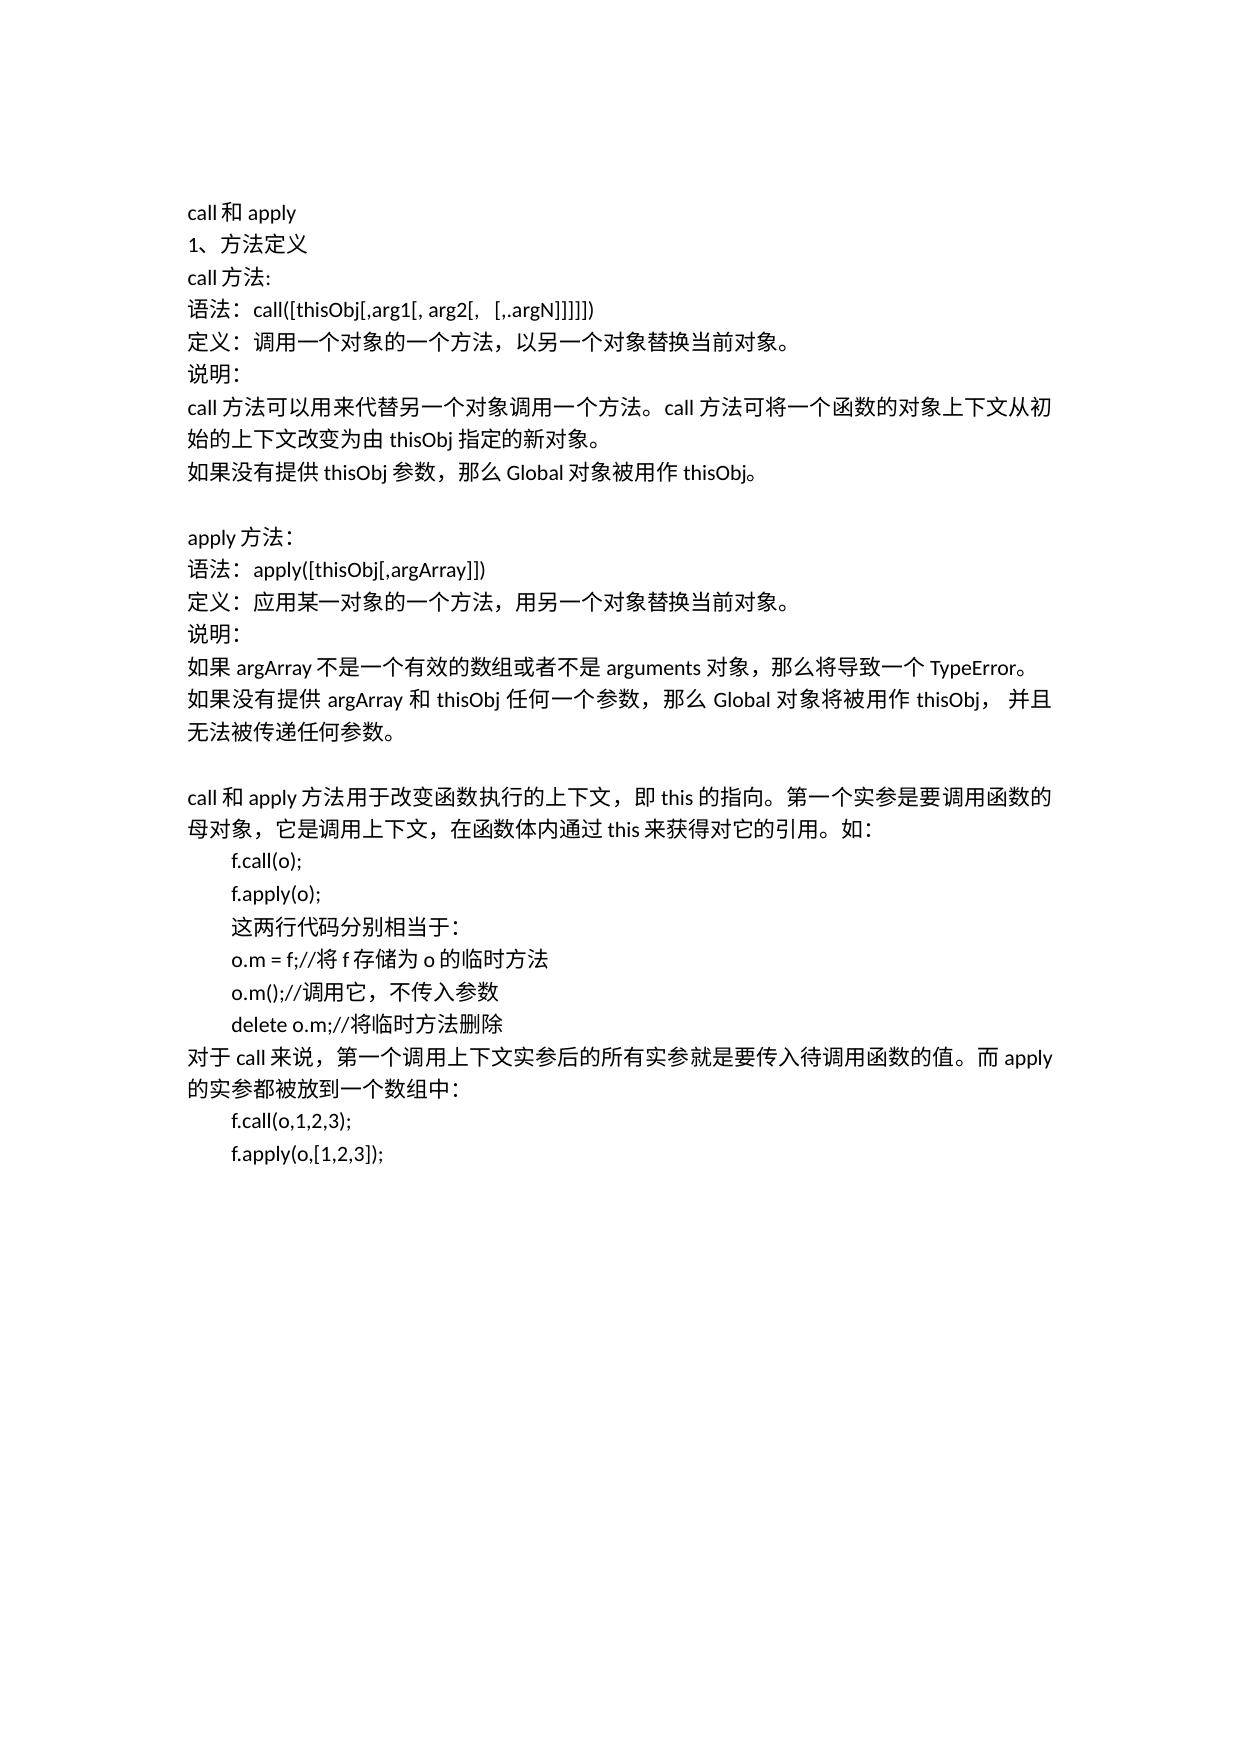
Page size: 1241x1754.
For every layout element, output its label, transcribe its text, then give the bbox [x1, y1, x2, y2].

text o.m = f;//将f存储为o的临时方法 [187, 942, 1053, 974]
text 如果没有提供 thisObj 参数，那么 Global 对象被用作 thisObj。 [187, 454, 1053, 487]
text f.call(o,1,2,3); [187, 1104, 1053, 1137]
text 如果 argArray 不是一个有效的数组或者不是 arguments 对象，那么将导致一个 TypeError。 [187, 649, 1053, 682]
text f.apply(o,[1,2,3]); [187, 1137, 1053, 1169]
text 对于call来说，第一个调用上下文实参后的所有实参就是要传入待调用函数的值。而apply的实参都被放到一个数组中： [187, 1039, 1053, 1104]
text 说明： [187, 617, 1053, 649]
text call方法: [187, 259, 1053, 292]
text o.m();//调用它，不传入参数 [187, 974, 1053, 1007]
text call 方法可以用来代替另一个对象调用一个方法。call 方法可将一个函数的对象上下文从初始的上下文改变为由 thisObj 指定的新对象。 [187, 389, 1053, 454]
text call和apply [187, 194, 1053, 227]
text delete o.m;//将临时方法删除 [187, 1007, 1053, 1039]
text 定义：应用某一对象的一个方法，用另一个对象替换当前对象。 [187, 584, 1053, 617]
text f.apply(o); [187, 877, 1053, 909]
text 语法：call([thisObj[,arg1[, arg2[, [,.argN]]]]]) [187, 292, 1053, 324]
text call和apply方法用于改变函数执行的上下文，即this的指向。第一个实参是要调用函数的母对象，它是调用上下文，在函数体内通过this来获得对它的引用。如： [187, 779, 1053, 844]
text 语法：apply([thisObj[,argArray]]) [187, 552, 1053, 584]
text f.call(o); [187, 844, 1053, 877]
text 说明： [187, 357, 1053, 389]
text 如果没有提供 argArray 和 thisObj 任何一个参数，那么 Global 对象将被用作 thisObj， 并且无法被传递任何参数。 [187, 682, 1053, 747]
text 这两行代码分别相当于： [187, 909, 1053, 942]
text apply方法： [187, 519, 1053, 552]
text 1、方法定义 [187, 227, 1053, 259]
text 定义：调用一个对象的一个方法，以另一个对象替换当前对象。 [187, 324, 1053, 357]
